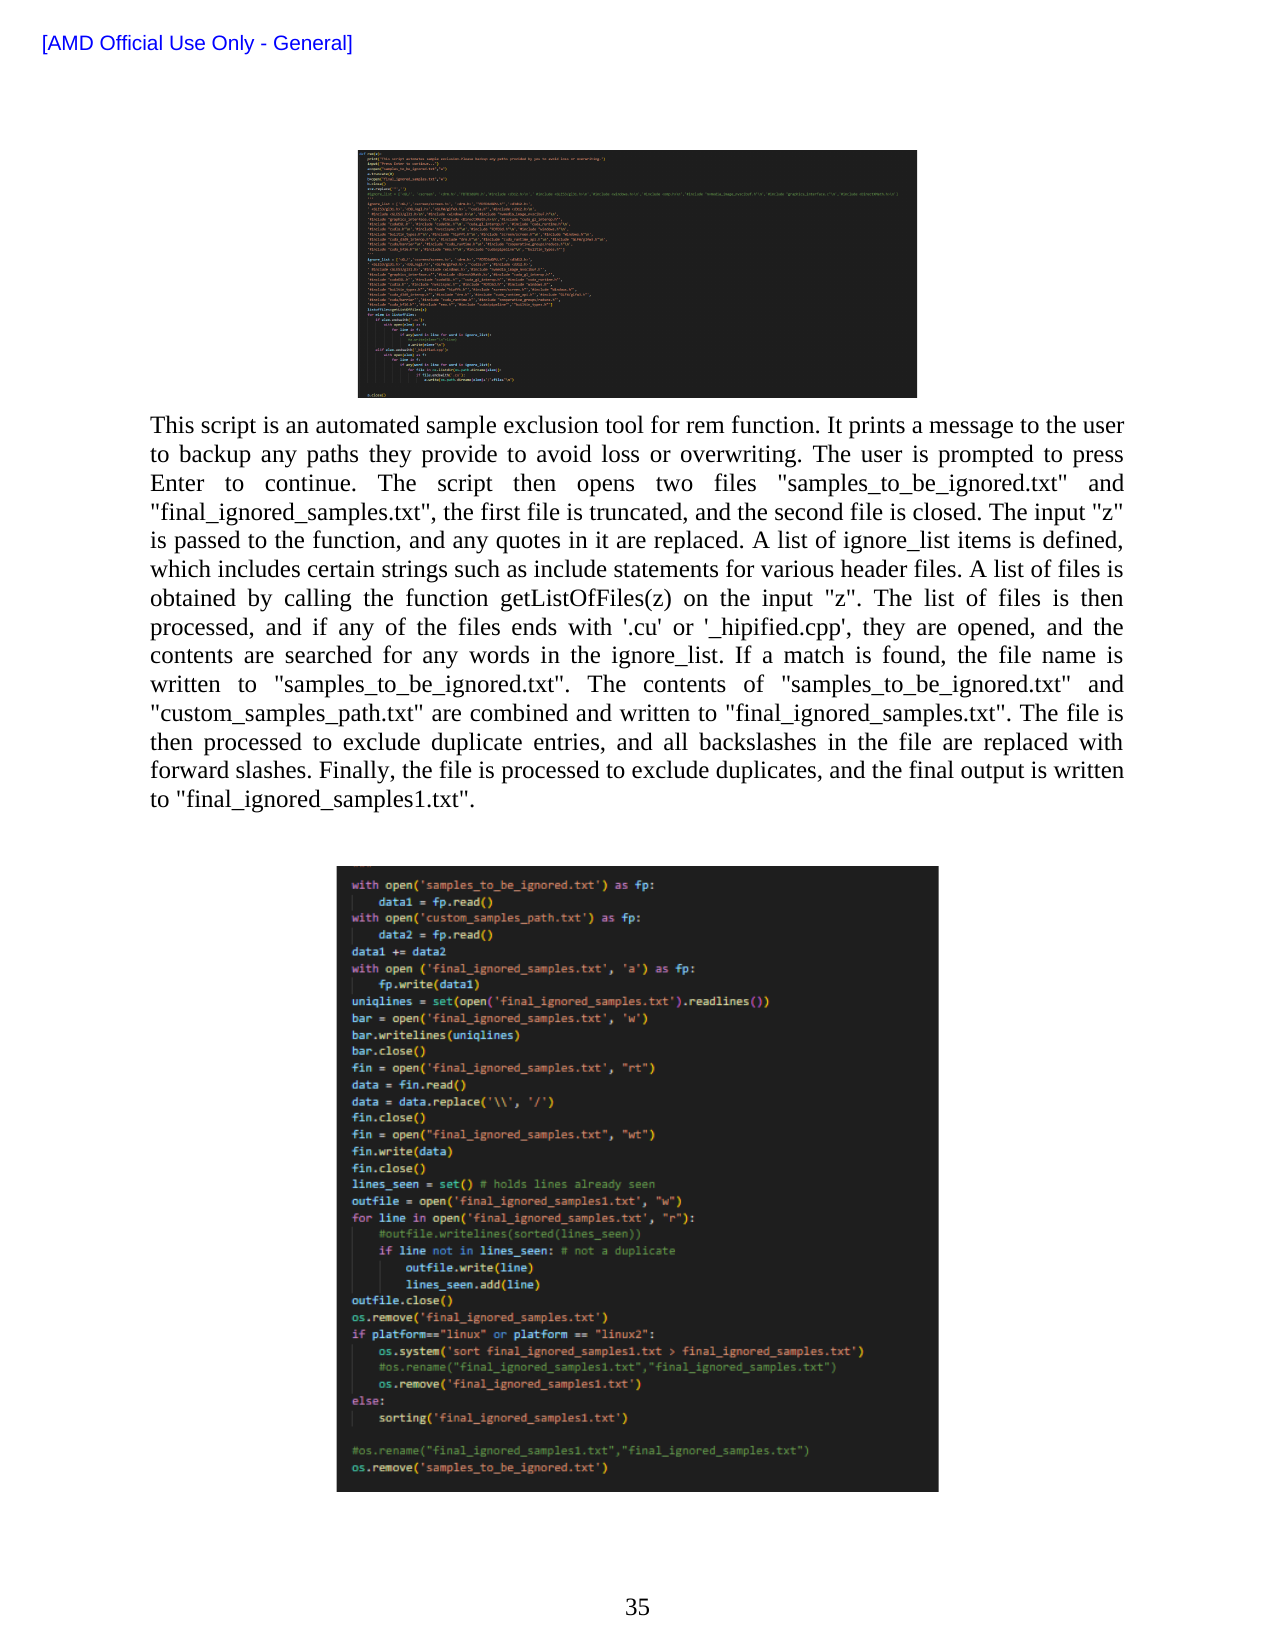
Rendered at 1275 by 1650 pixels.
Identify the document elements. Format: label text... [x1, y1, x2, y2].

text This script is an automated sample exclusion tool for rem function. It prints a message to the user to backup any paths they provide to avoid loss or overwriting. The user is prompted to press Enter to continue. The script then opens two files "samples_to_be_ignored.txt" and "final_ignored_samples.txt", the first file is truncated, and the second file is closed. The input "z" is passed to the function, and any quotes in it are replaced. A list of ignore_list items is defined, which includes certain strings such as include statements for various header files. A list of files is obtained by calling the function getListOfFiles(z) on the input "z". The list of files is then processed, and if any of the files ends with '.cu' or '_hipified.cpp', they are opened, and the contents are searched for any words in the ignore_list. If a match is found, the file name is written to "samples_to_be_ignored.txt". The contents of "samples_to_be_ignored.txt" and "custom_samples_path.txt" are combined and written to "final_ignored_samples.txt". The file is then processed to exclude duplicate entries, and all backslashes in the file are replaced with forward slashes. Finally, the file is processed to exclude duplicates, and the final output is written to "final_ignored_samples1.txt". [150, 410, 1125, 813]
picture [357, 150, 918, 398]
picture [336, 866, 939, 1492]
